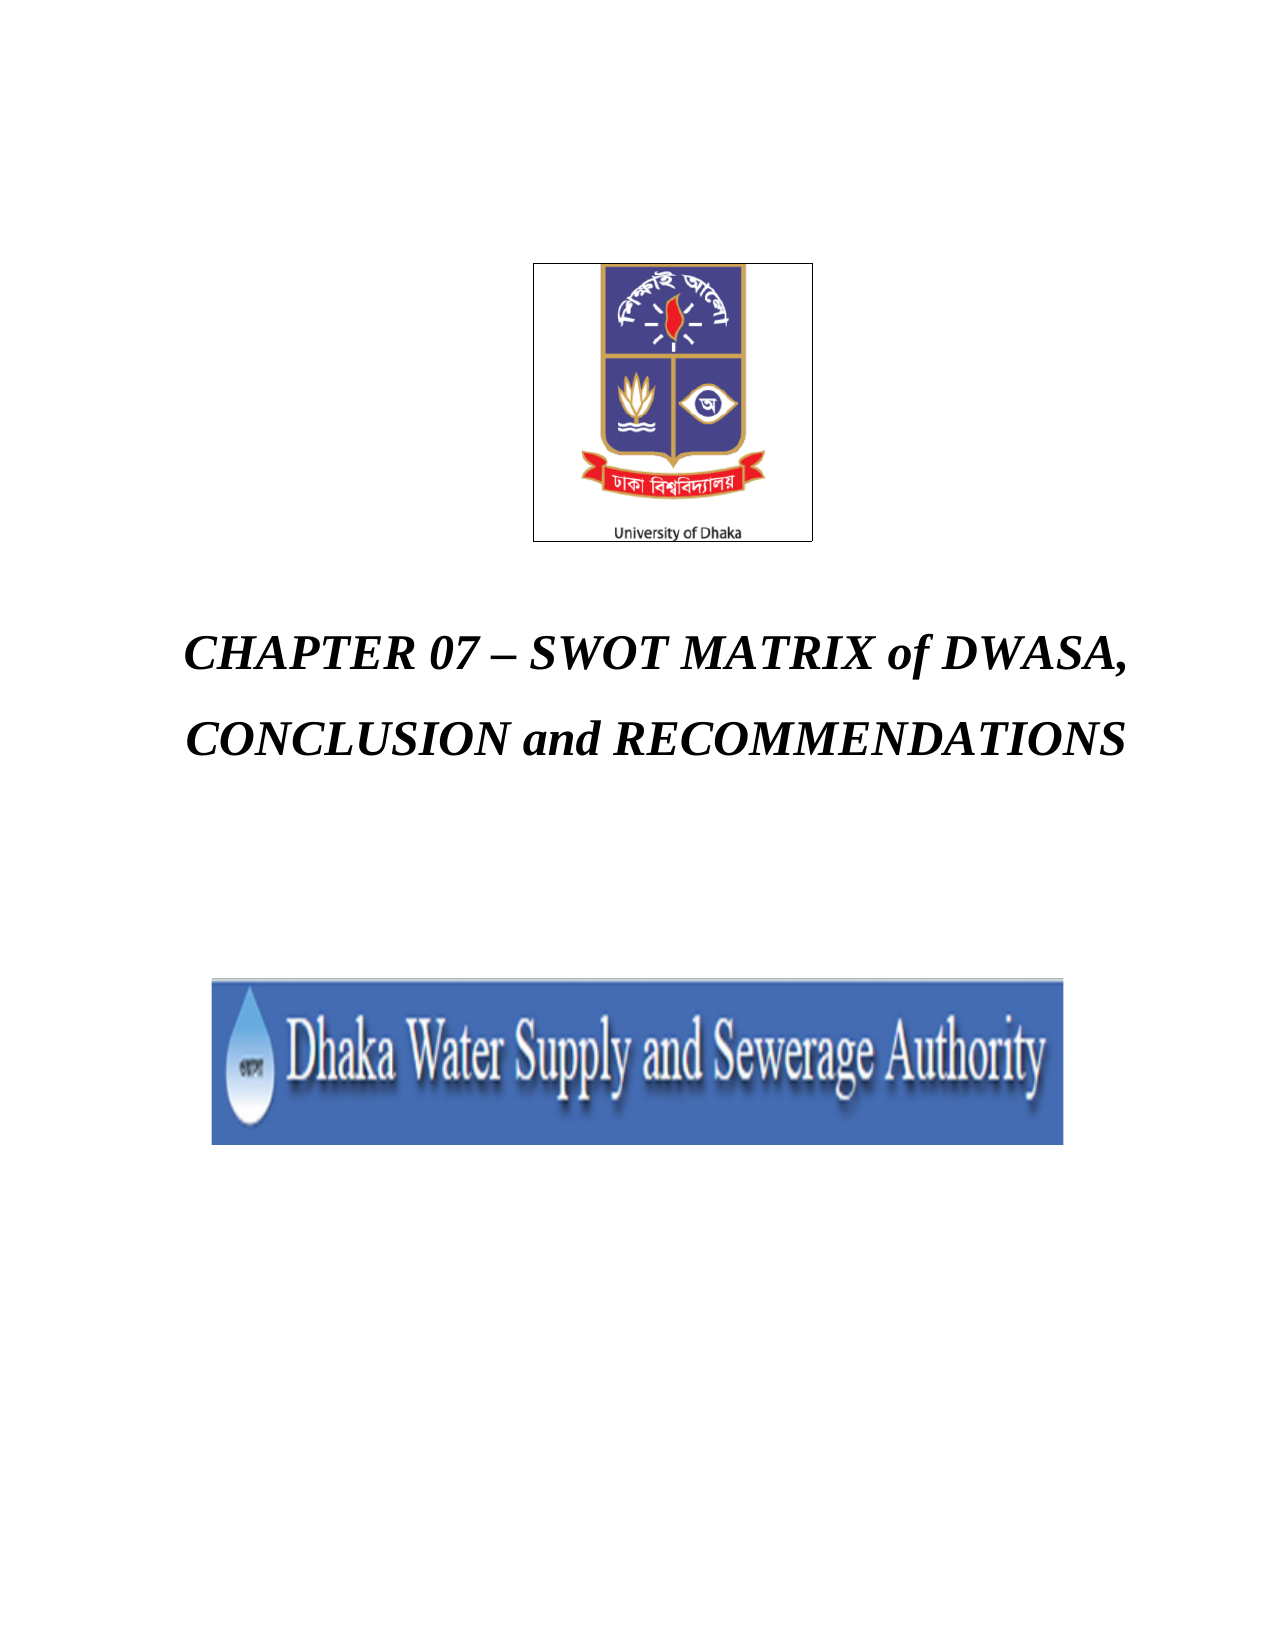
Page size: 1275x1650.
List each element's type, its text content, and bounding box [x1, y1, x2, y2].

picture [211, 978, 1064, 1145]
text CHAPTER 07 – SWOT MATRIX of DWASA, CONCLUSION and RECOMMENDATIONS [150, 623, 1162, 766]
picture [534, 264, 811, 541]
